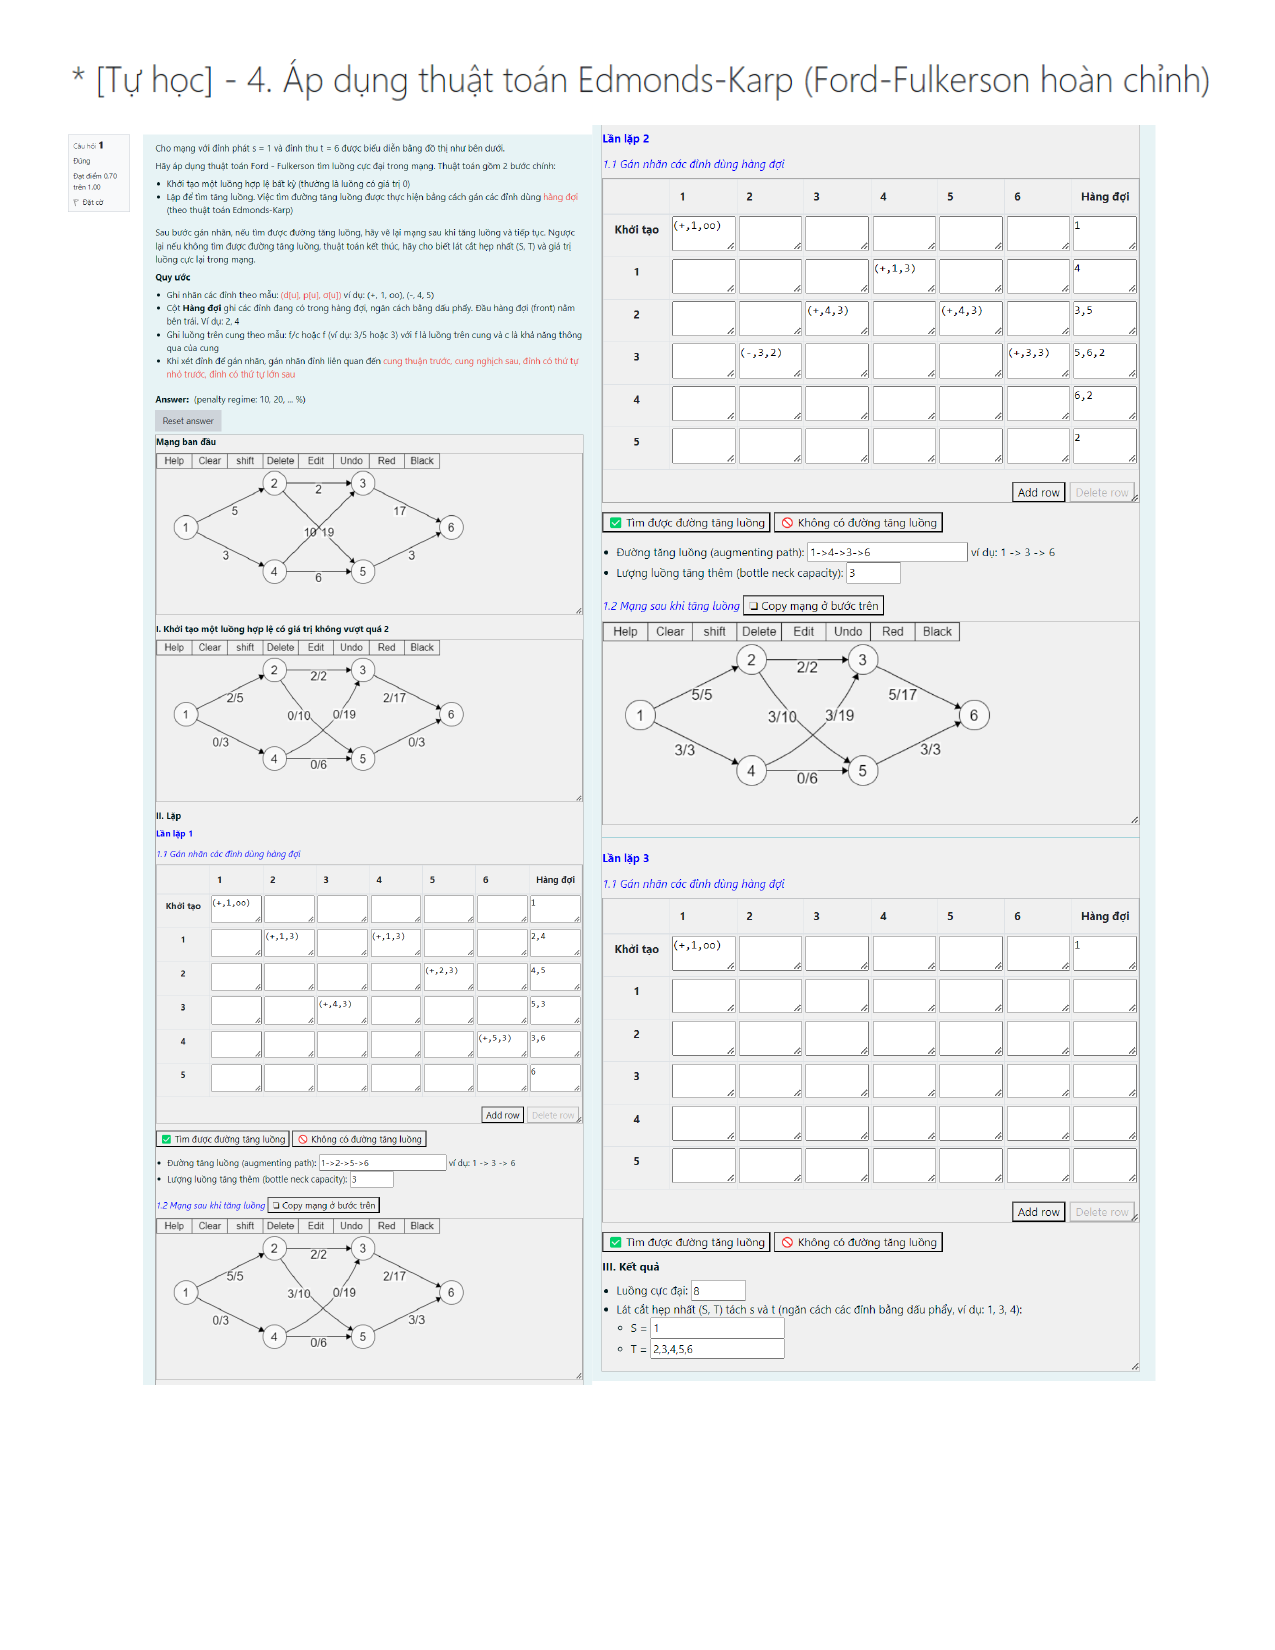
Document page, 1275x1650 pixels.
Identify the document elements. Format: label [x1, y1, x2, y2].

picture [59, 59, 1216, 107]
picture [59, 125, 1159, 1385]
